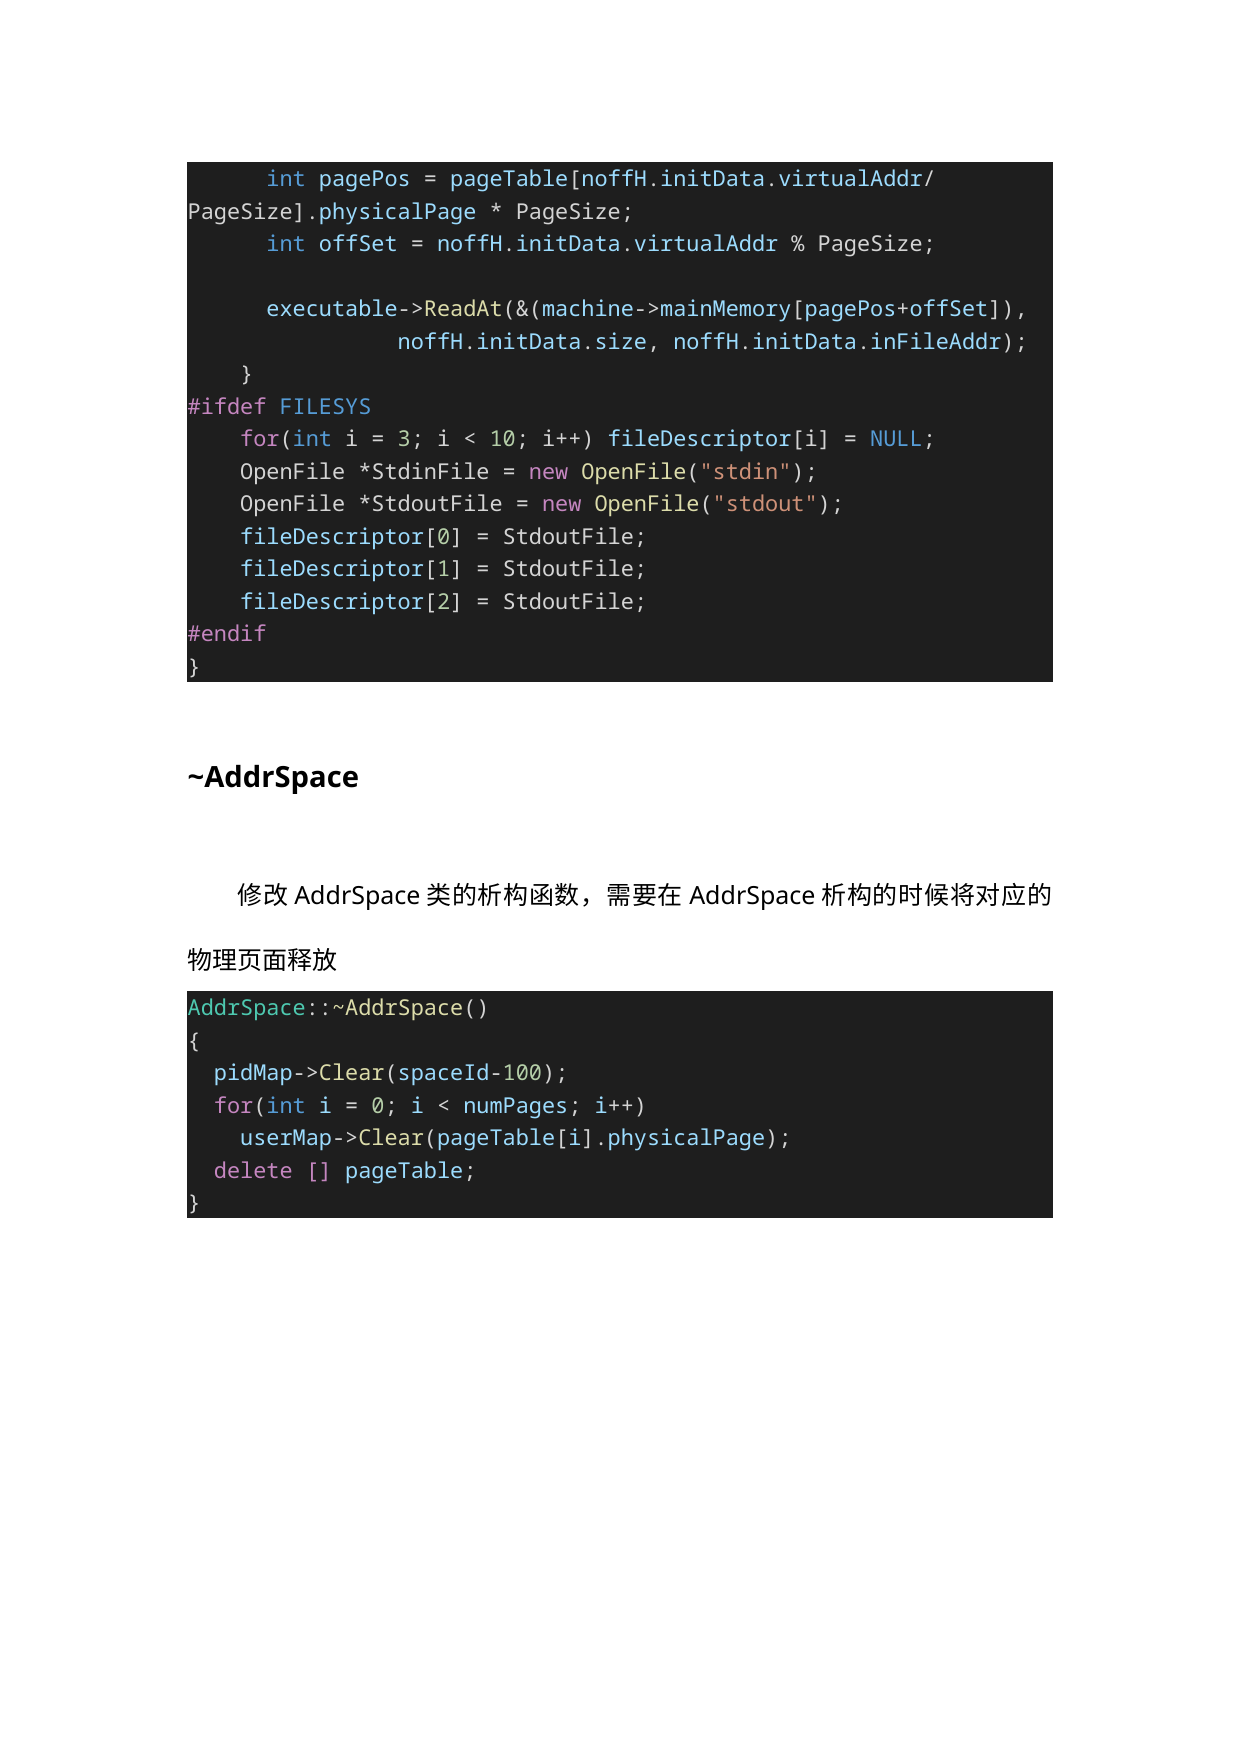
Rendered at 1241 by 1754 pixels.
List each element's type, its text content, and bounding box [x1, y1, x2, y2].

text fileDescriptor[0] = StdoutFile; [187, 519, 1053, 552]
text OpenFile *StdinFile = new OpenFile("stdin"); [187, 454, 1053, 487]
text #endif [187, 617, 1053, 649]
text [187, 292, 1053, 324]
text 修改AddrSpace类的析构函数，需要在AddrSpace析构的时候将对应的物理页面释放 [187, 861, 1053, 991]
text } [187, 1186, 1053, 1218]
text pidMap->Clear(spaceId-100); [187, 1056, 1053, 1088]
text fileDescriptor[1] = StdoutFile; [187, 552, 1053, 584]
text userMap->Clear(pageTable[i].physicalPage); [187, 1121, 1053, 1153]
text delete [] pageTable; [187, 1153, 1053, 1186]
text fileDescriptor[2] = StdoutFile; [187, 584, 1053, 617]
text #ifdef FILESYS [187, 389, 1053, 422]
text for(int i = 3; i < 10; i++) fileDescriptor[i] = NULL; [187, 422, 1053, 454]
text noffH.initData.size, noffH.initData.inFileAddr); [187, 324, 1053, 357]
subtitle ~AddrSpace [187, 744, 1053, 809]
text int pagePos = pageTable[noffH.initData.virtualAddr/PageSize].physicalPage * PageSize; [187, 162, 1053, 227]
text int offSet = noffH.initData.virtualAddr % PageSize; [187, 227, 1053, 259]
text } [187, 649, 1053, 682]
text } [187, 357, 1053, 389]
text OpenFile *StdoutFile = new OpenFile("stdout"); [187, 487, 1053, 519]
text { [187, 1023, 1053, 1056]
text for(int i = 0; i < numPages; i++) [187, 1088, 1053, 1121]
text AddrSpace::~AddrSpace() [187, 991, 1053, 1023]
